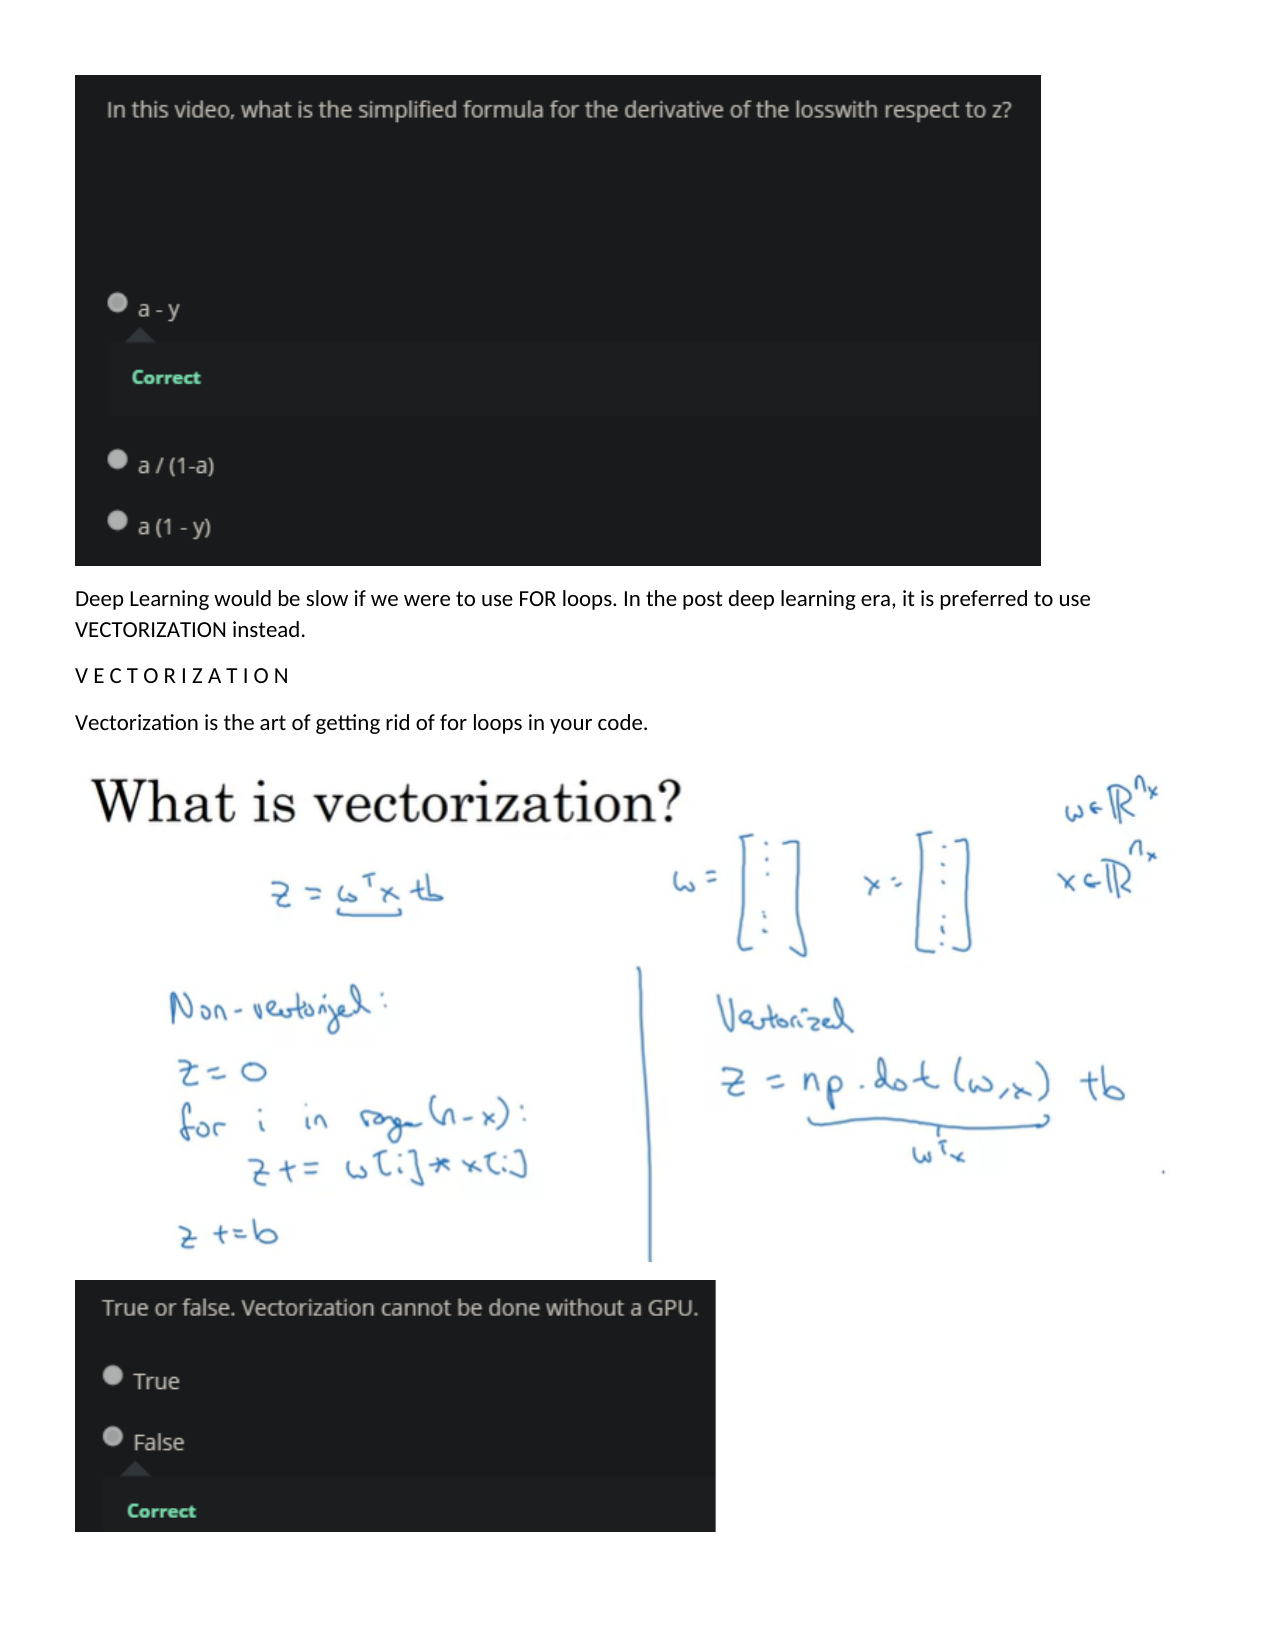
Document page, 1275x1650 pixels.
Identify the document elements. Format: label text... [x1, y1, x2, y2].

picture [75, 75, 1041, 566]
picture [75, 755, 1200, 1262]
text V E C T O R I Z A T I O N [75, 662, 1200, 690]
picture [75, 1280, 716, 1532]
text Deep Learning would be slow if we were to use FOR loops. In the post deep learning era, it is preferred to use VECTORIZATION instead. [75, 584, 1200, 643]
text Vectorization is the art of getting rid of for loops in your code. [75, 708, 1200, 737]
